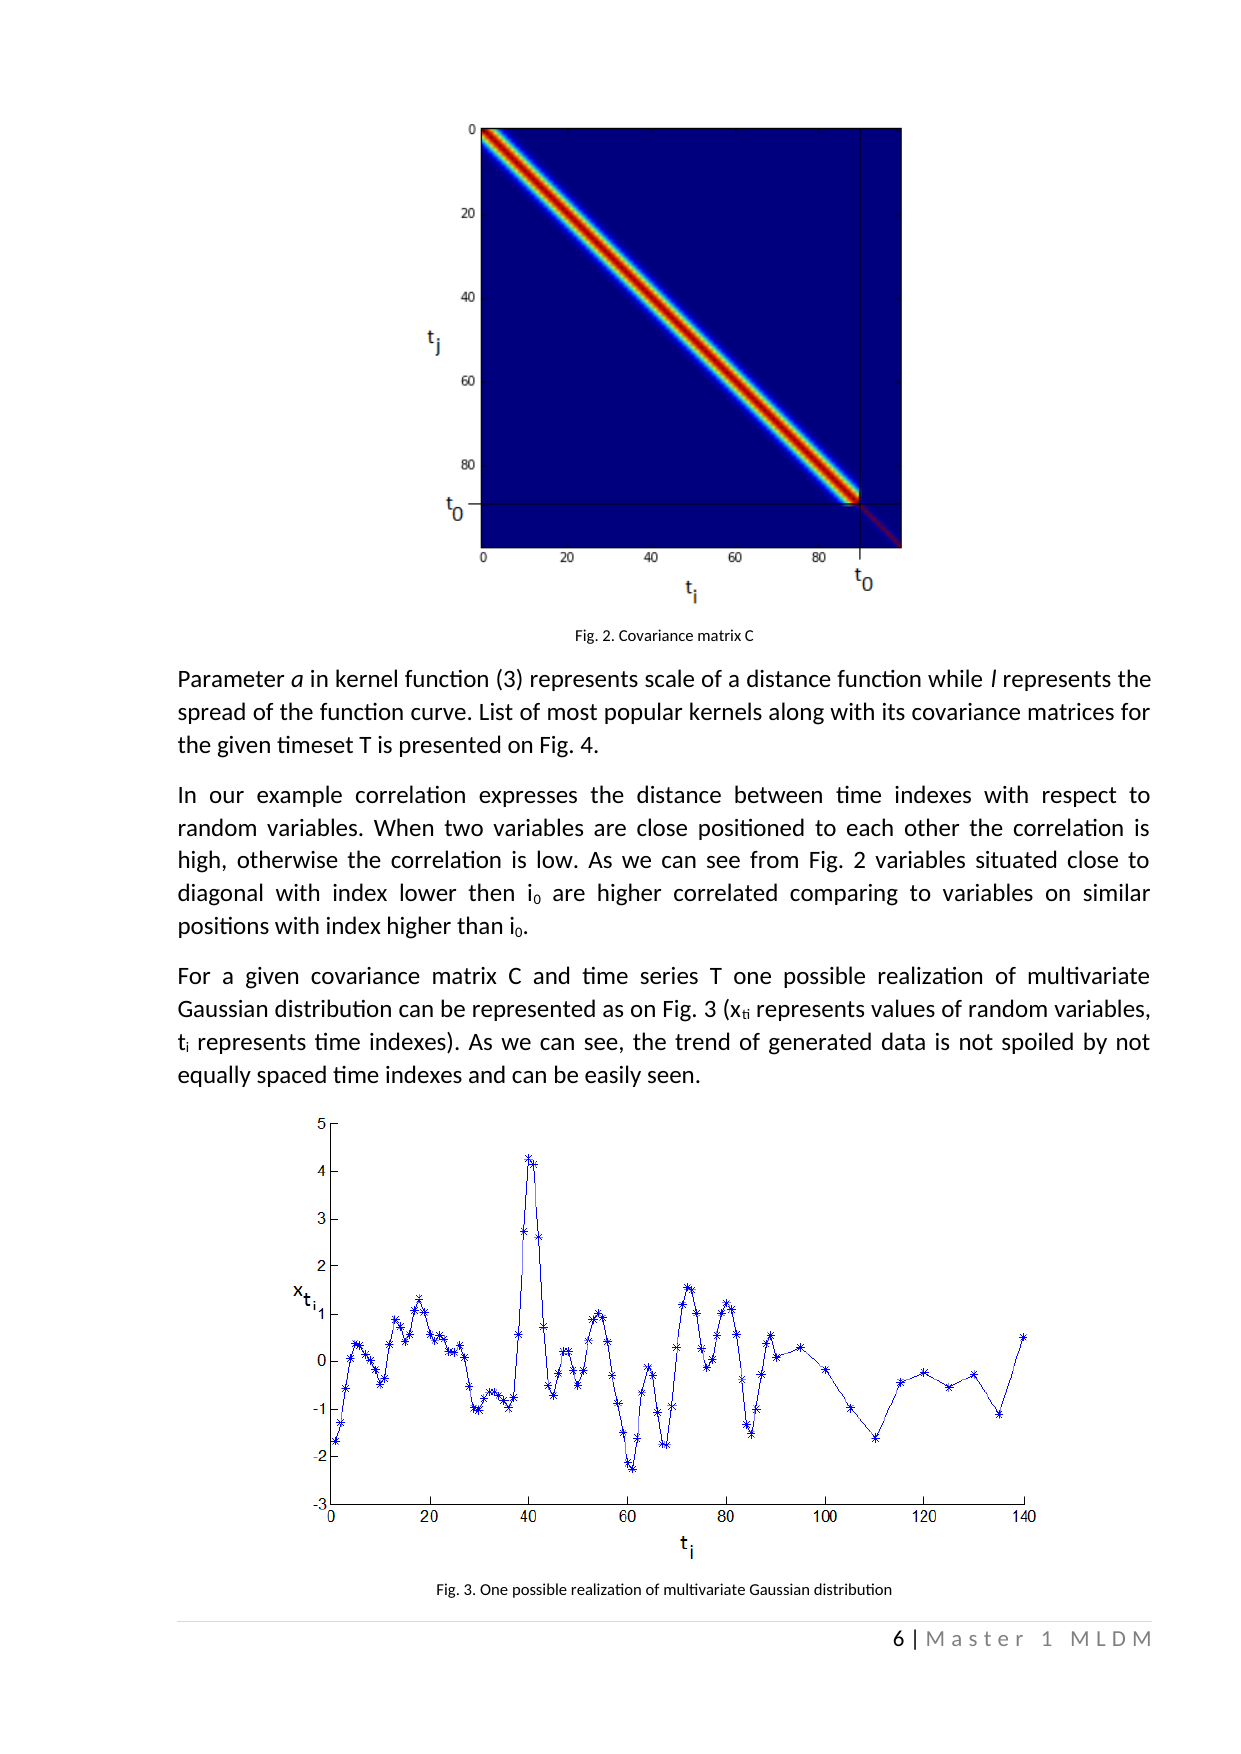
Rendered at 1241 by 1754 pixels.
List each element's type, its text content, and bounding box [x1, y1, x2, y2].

text For a given covariance matrix C and time series T one possible realization of multivariate Gaussian distribution can be represented as on Fig. 3 (xti represents values of random variables, ti represents time indexes). As we can see, the trend of generated data is not spoiled by not equally spaced time indexes and can be easily seen. [177, 960, 1152, 1089]
picture [290, 1108, 1039, 1561]
text Fig. 2. Covariance matrix C [177, 625, 1152, 645]
text Fig. 3. One possible realization of multivariate Gaussian distribution [177, 1579, 1152, 1599]
text In our example correlation expresses the distance between time indexes with respect to random variables. When two variables are close positioned to each other the correlation is high, otherwise the correlation is low. As we can see from Fig. 2 variables situated close to diagonal with index lower then i0 are higher correlated comparing to variables on similar positions with index higher than i0. [177, 779, 1152, 941]
picture [422, 118, 907, 606]
text Parameter a in kernel function (3) represents scale of a distance function while l represents the spread of the function curve. List of most popular kernels along with its covariance matrices for the given timeset T is presented on Fig. 4. [177, 663, 1152, 760]
